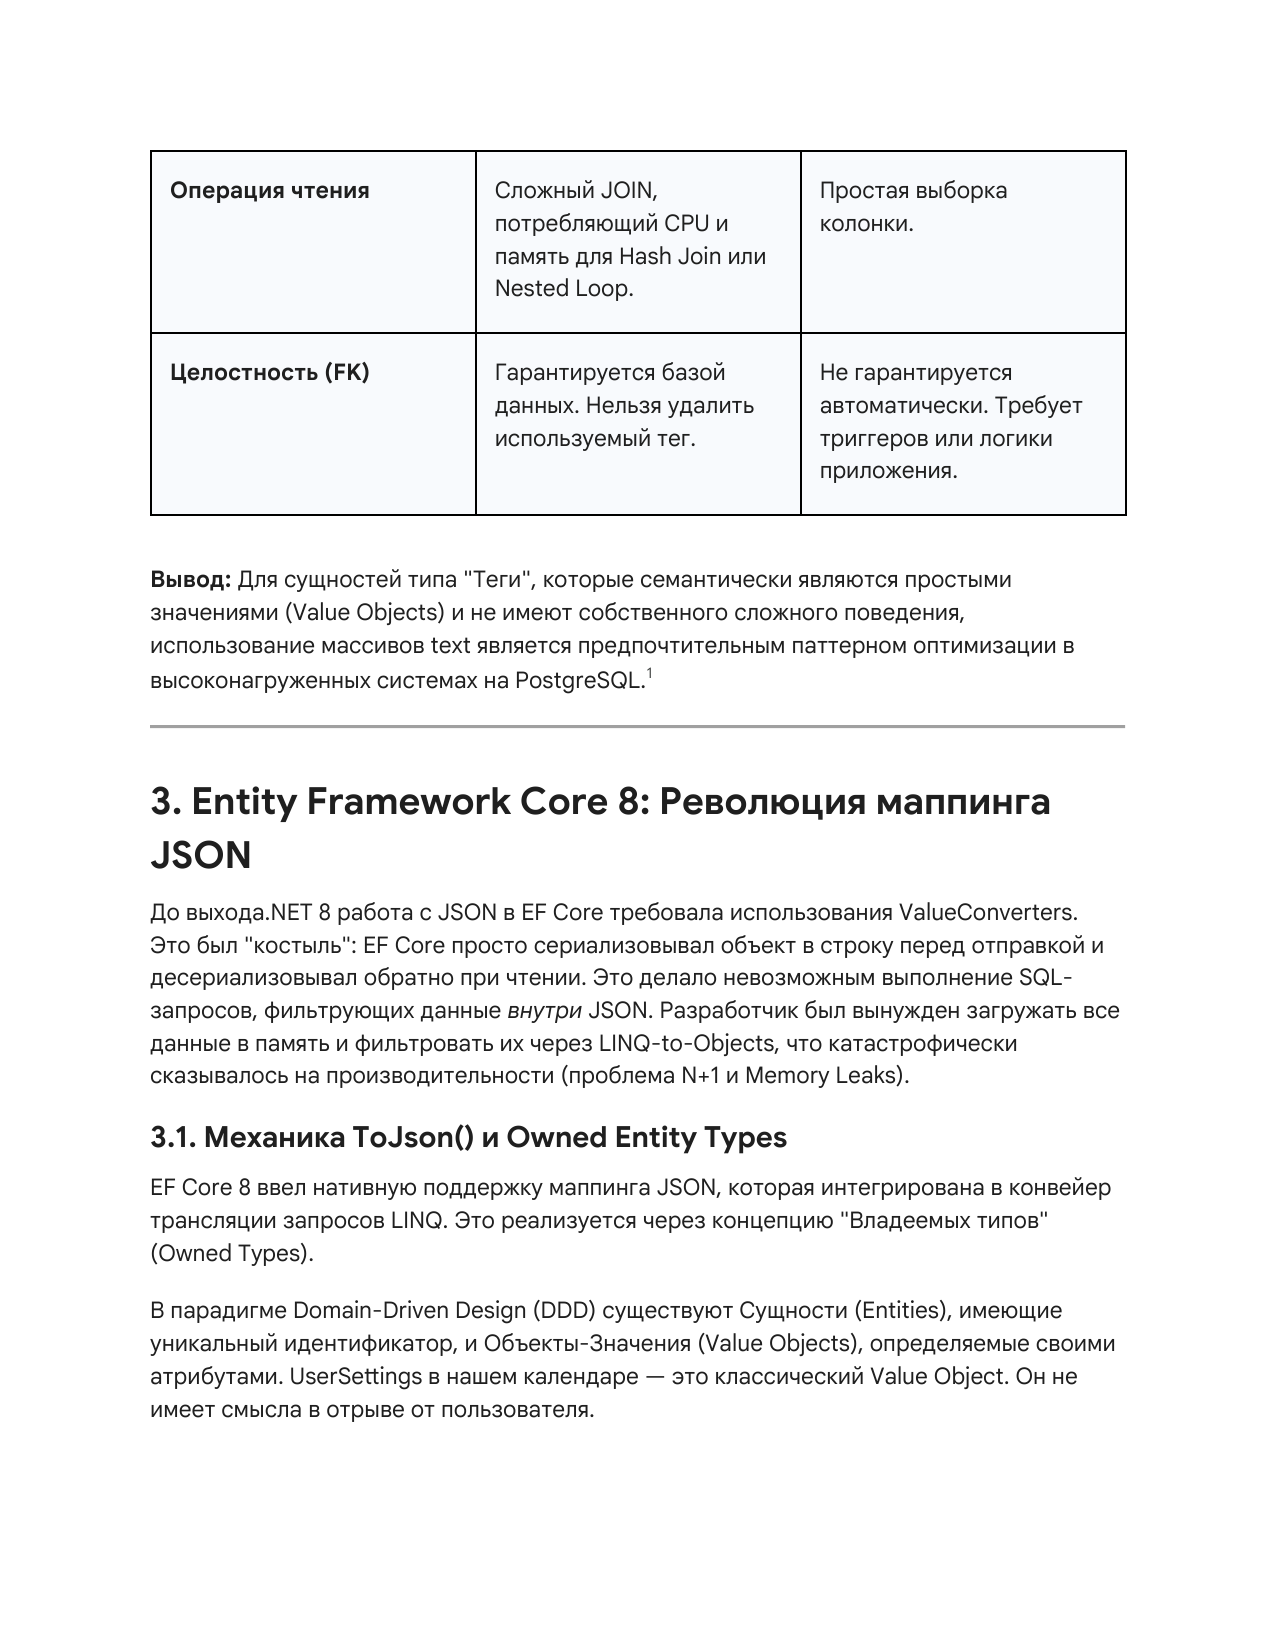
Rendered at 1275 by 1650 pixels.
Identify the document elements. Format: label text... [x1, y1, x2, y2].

text EF Core 8 ввел нативную поддержку маппинга JSON, которая интегрирована в конвейер трансляции запросов LINQ. Это реализуется через концепцию "Владеемых типов" (Owned Types). [150, 1173, 1125, 1268]
table_cell Операция чтения [152, 152, 475, 332]
text Вывод: Для сущностей типа "Теги", которые семантически являются простыми значениями (Value Objects) и не имеют собственного сложного поведения, использование массивов text является предпочтительным паттерном оптимизации в высоконагруженных системах на PostgreSQL.1 [150, 566, 1125, 696]
table_cell Не гарантируется автоматически. Требует триггеров или логики приложения. [802, 334, 1125, 514]
text До выхода.NET 8 работа с JSON в EF Core требовала использования ValueConverters. Это был "костыль": EF Core просто сериализовывал объект в строку перед отправкой и десериализовывал обратно при чтении. Это делало невозможным выполнение SQL-запросов, фильтрующих данные внутри JSON. Разработчик был вынужден загружать все данные в память и фильтровать их через LINQ-to-Objects, что катастрофически сказывалось на производительности (проблема N+1 и Memory Leaks). [150, 898, 1125, 1090]
subtitle 3. Entity Framework Core 8: Революция маппинга JSON [150, 729, 1125, 879]
table_cell Целостность (FK) [152, 334, 475, 514]
text В парадигме Domain-Driven Design (DDD) существуют Сущности (Entities), имеющие уникальный идентификатор, и Объекты-Значения (Value Objects), определяемые своими атрибутами. UserSettings в нашем календаре — это классический Value Object. Он не имеет смысла в отрыве от пользователя. [150, 1297, 1125, 1423]
table_cell Простая выборка колонки. [802, 152, 1125, 332]
table_cell Сложный JOIN, потребляющий CPU и память для Hash Join или Nested Loop. [477, 152, 800, 332]
subtitle 3.1. Механика ToJson() и Owned Entity Types [150, 1119, 1125, 1156]
table_cell Гарантируется базой данных. Нельзя удалить используемый тег. [477, 334, 800, 514]
